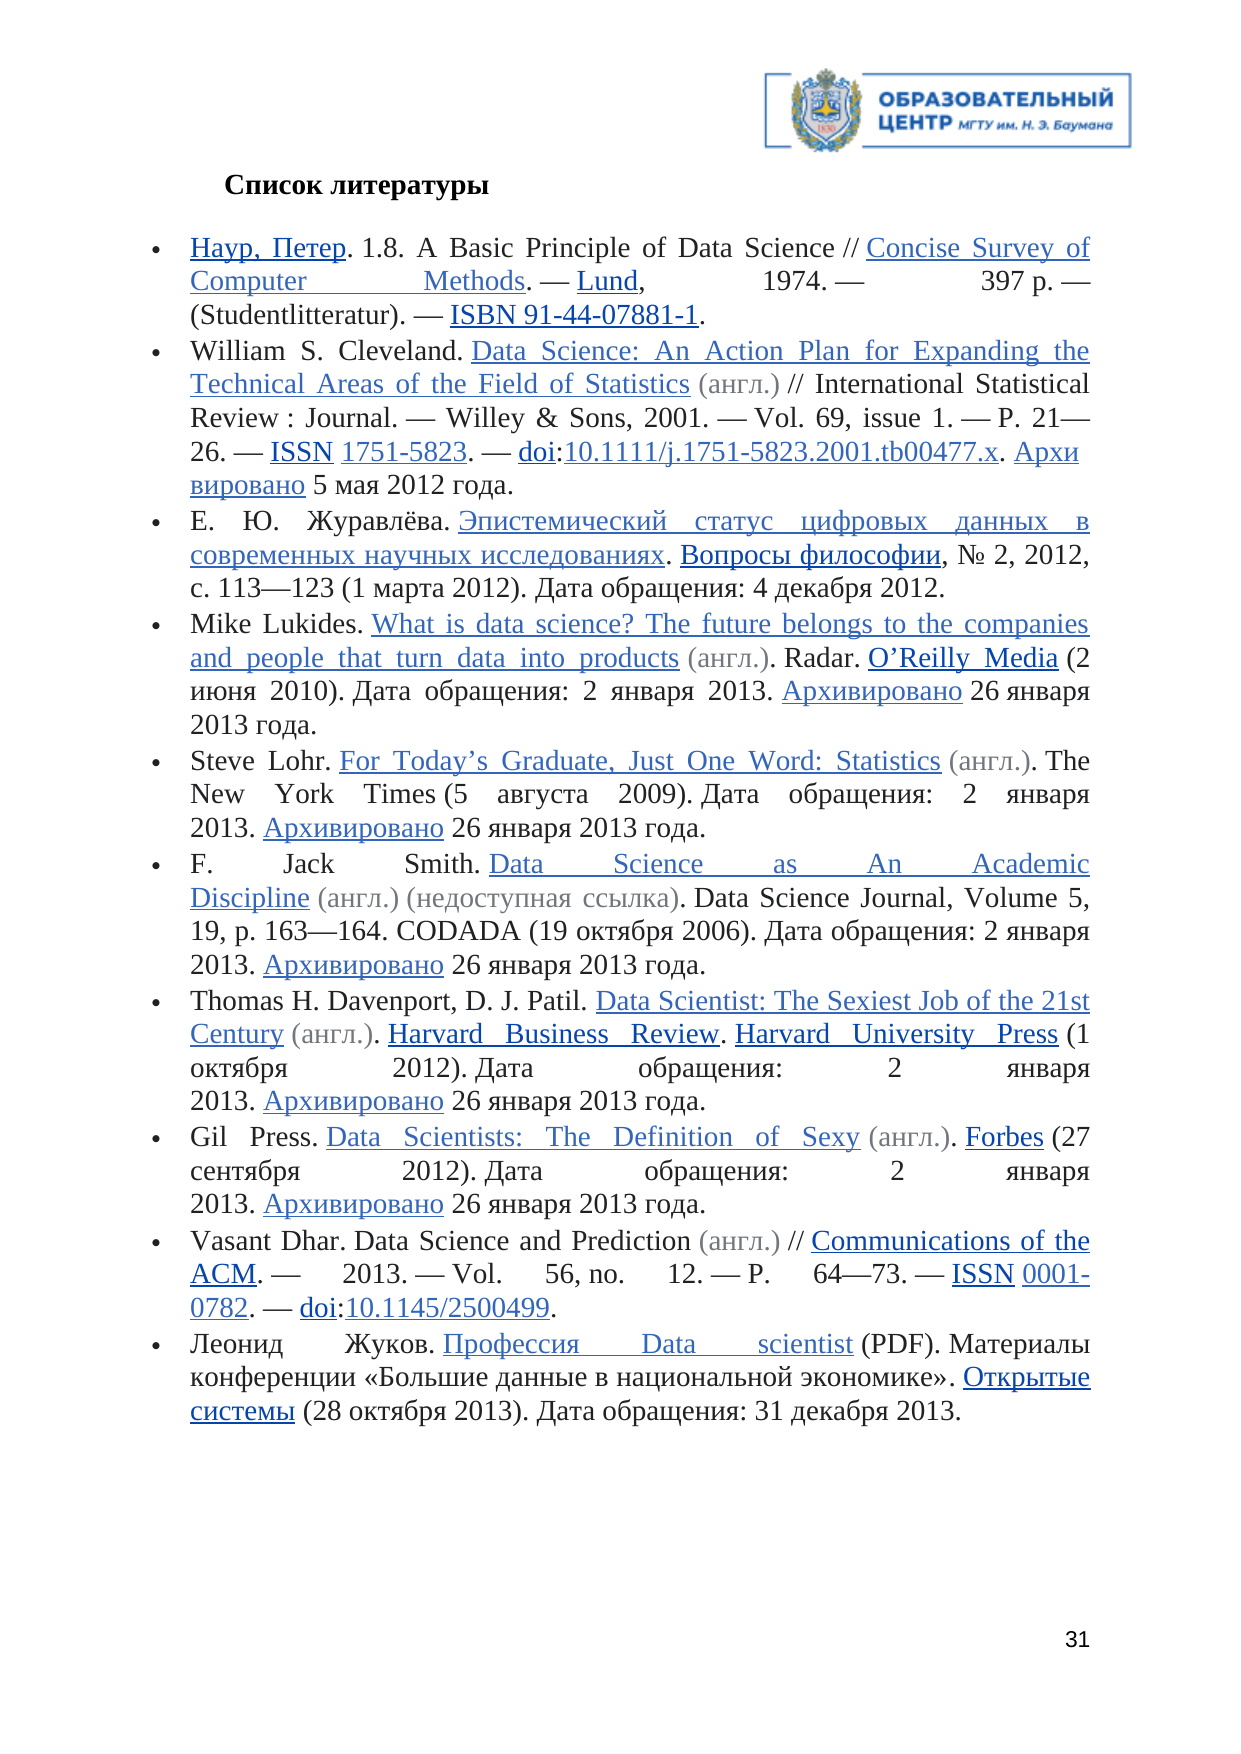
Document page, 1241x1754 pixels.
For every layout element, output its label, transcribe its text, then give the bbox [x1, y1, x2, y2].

list Наур, Петер. 1.8. A Basic Principle of Data Science // Concise Survey of Computer Methods. — Lund, 1974. — 397 p. — (Studentlitteratur). — ISBN 91-44-07881-1. [152, 230, 1090, 331]
list F. Jack Smith. Data Science as An Academic Discipline (англ.) (недоступная ссылка). Data Science Journal, Volume 5, 19, p. 163—164. CODADA (19 октября 2006). Дата обращения: 2 января 2013. Архивировано 26 января 2013 года. [152, 846, 1090, 980]
list Steve Lohr. For Today’s Graduate, Just One Word: Statistics (англ.). The New York Times (5 августа 2009). Дата обращения: 2 января 2013. Архивировано 26 января 2013 года. [152, 743, 1090, 844]
picture [734, 45, 1182, 168]
list William S. Cleveland. Data Science: An Action Plan for Expanding the Technical Areas of the Field of Statistics (англ.) // International Statistical Review : Journal. — Willey & Sons, 2001. — Vol. 69, issue 1. — P. 21—26. — ISSN 1751-5823. — doi:10.1111/j.1751-5823.2001.tb00477.x. Архивировано 5 мая 2012 года. [152, 333, 1090, 501]
list Thomas H. Davenport, D. J. Patil. Data Scientist: The Sexiest Job of the 21st Century (англ.). Harvard Business Review. Harvard University Press (1 октября 2012). Дата обращения: 2 января 2013. Архивировано 26 января 2013 года. [152, 983, 1090, 1117]
list Vasant Dhar. Data Science and Prediction (англ.) // Communications of the ACM. — 2013. — Vol. 56, no. 12. — P. 64—73. — ISSN 0001-0782. — doi:10.1145/2500499. [152, 1223, 1090, 1323]
text Список литературы [224, 150, 1090, 201]
list Леонид Жуков. Профессия Data scientist (PDF). Материалы конференции «Большие данные в национальной экономике». Открытые системы (28 октября 2013). Дата обращения: 31 декабря 2013. [152, 1326, 1090, 1426]
list Gil Press. Data Scientists: The Definition of Sexy (англ.). Forbes (27 сентября 2012). Дата обращения: 2 января 2013. Архивировано 26 января 2013 года. [152, 1119, 1090, 1220]
list Mike Lukides. What is data science? The future belongs to the companies and people that turn data into products (англ.). Radar. O’Reilly Media (2 июня 2010). Дата обращения: 2 января 2013. Архивировано 26 января 2013 года. [152, 606, 1090, 741]
list Е. Ю. Журавлёва. Эпистемический статус цифровых данных в современных научных исследованиях. Вопросы философии, № 2, 2012, с. 113—123 (1 марта 2012). Дата обращения: 4 декабря 2012. [152, 503, 1090, 604]
